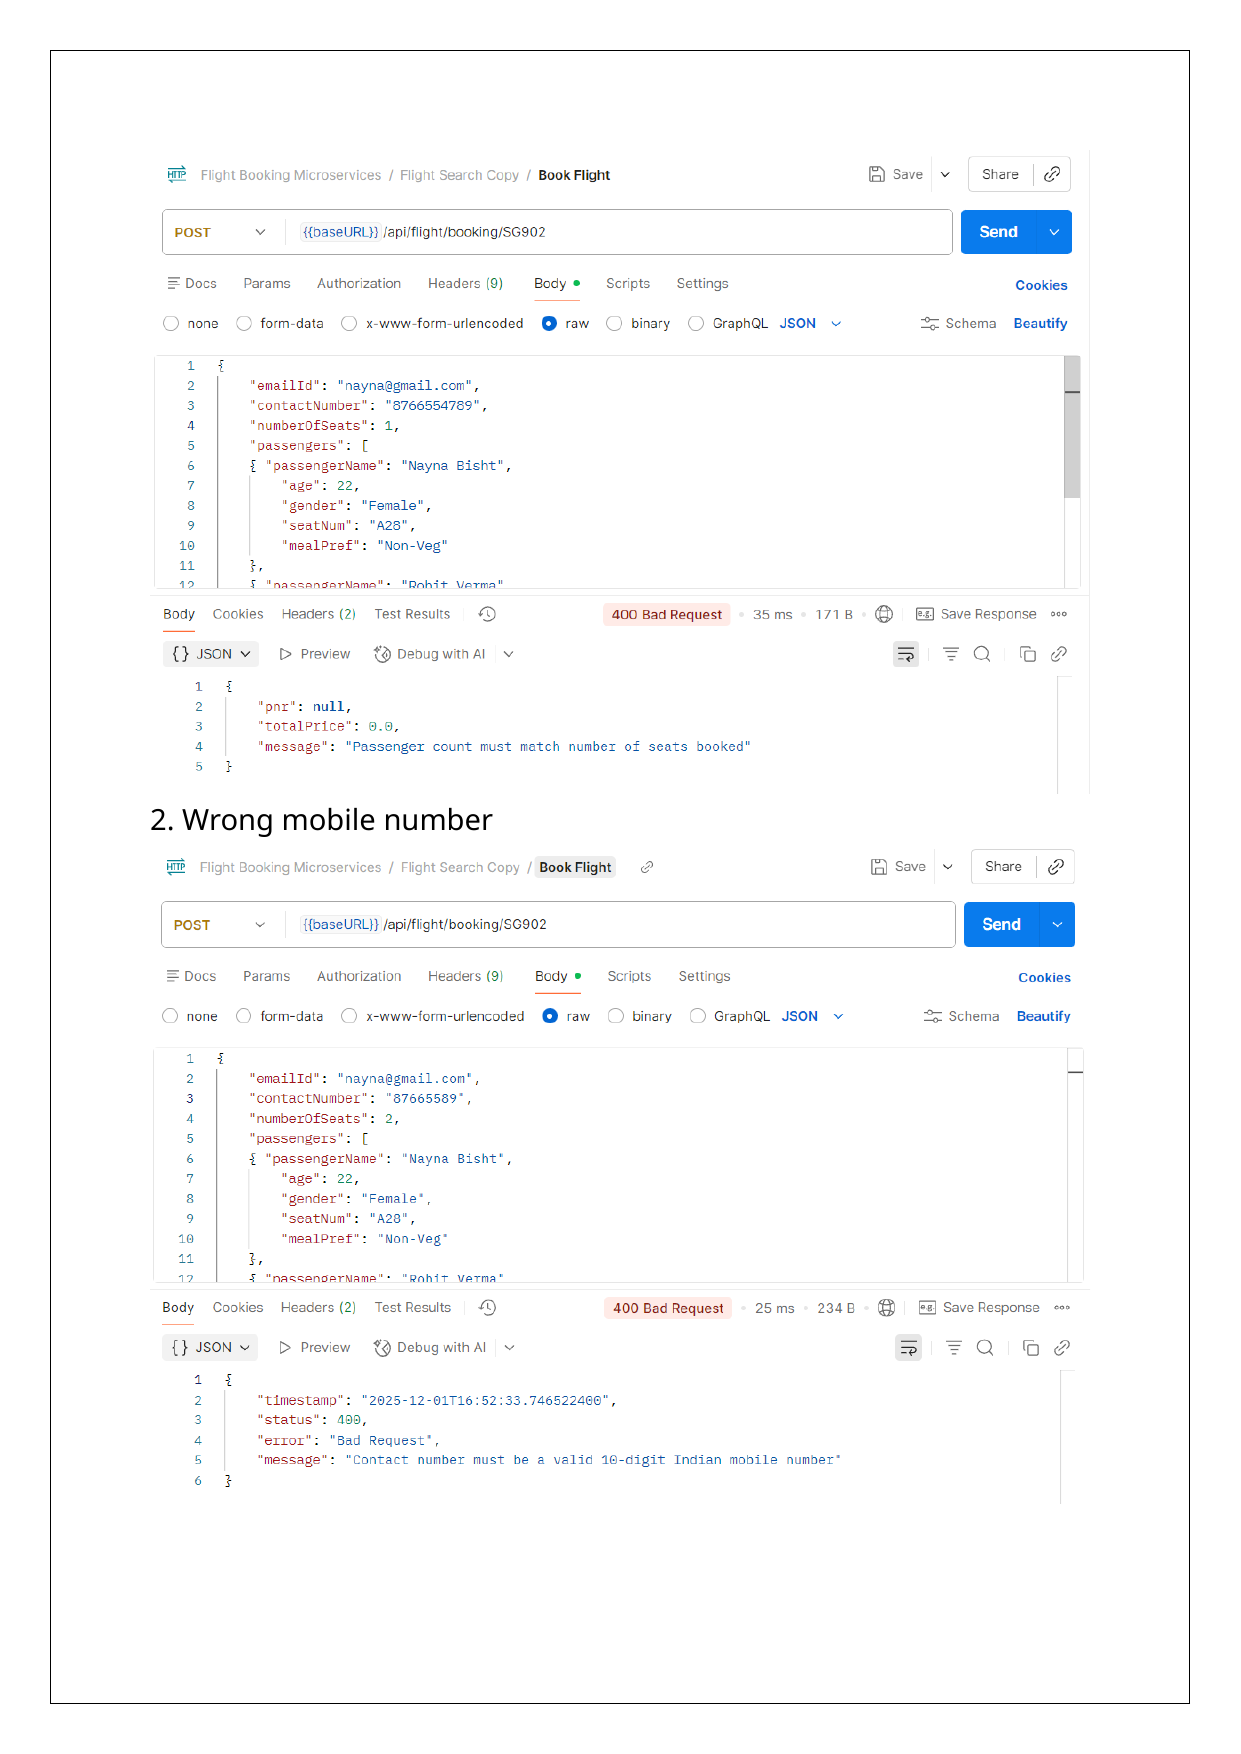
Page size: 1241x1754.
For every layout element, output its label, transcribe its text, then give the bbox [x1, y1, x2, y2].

text 2. Wrong mobile number [150, 794, 1090, 843]
picture [150, 843, 1091, 1504]
picture [150, 150, 1091, 794]
